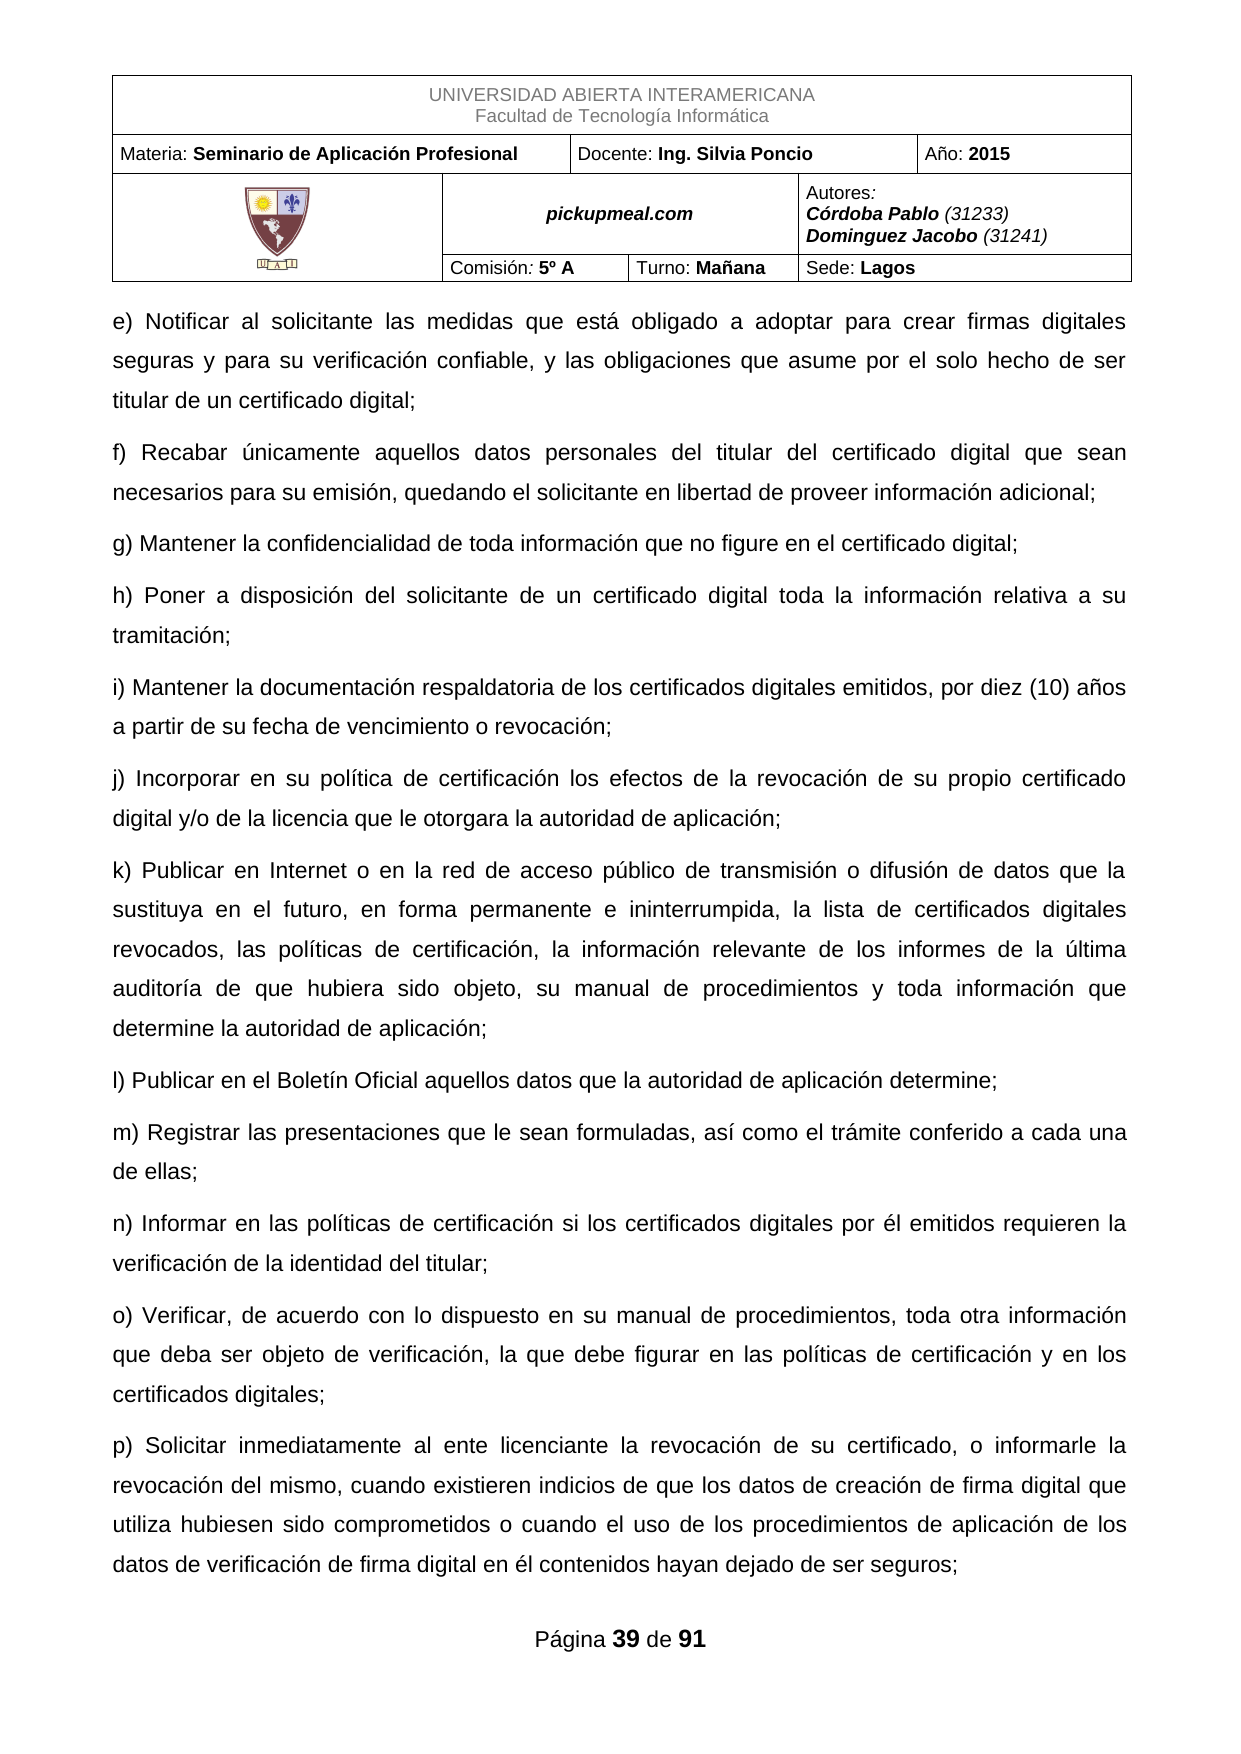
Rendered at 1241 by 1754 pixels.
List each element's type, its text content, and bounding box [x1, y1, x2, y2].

text p) Solicitar inmediatamente al ente licenciante la revocación de su certificado, o informarle la revocación del mismo, cuando existieren indicios de que los datos de creación de firma digital que utiliza hubiesen sido comprometidos o cuando el uso de los procedimientos de aplicación de los datos de verificación de firma digital en él contenidos hayan dejado de ser seguros; [112, 1432, 1128, 1577]
text m) Registrar las presentaciones que le sean formuladas, así como el trámite conferido a cada una de ellas; [112, 1119, 1128, 1184]
text k) Publicar en Internet o en la red de acceso público de transmisión o difusión de datos que la sustituya en el futuro, en forma permanente e ininterrumpida, la lista de certificados digitales revocados, las políticas de certificación, la información relevante de los informes de la última auditoría de que hubiera sido objeto, su manual de procedimientos y toda información que determine la autoridad de aplicación; [112, 857, 1128, 1041]
text o) Verificar, de acuerdo con lo dispuesto en su manual de procedimientos, toda otra información que deba ser objeto de verificación, la que debe figurar en las políticas de certificación y en los certificados digitales; [112, 1302, 1128, 1407]
text f) Recabar únicamente aquellos datos personales del titular del certificado digital que sean necesarios para su emisión, quedando el solicitante en libertad de proveer información adicional; [112, 439, 1128, 505]
text e) Notificar al solicitante las medidas que está obligado a adoptar para crear firmas digitales seguras y para su verificación confiable, y las obligaciones que asume por el solo hecho de ser titular de un certificado digital; [112, 308, 1128, 413]
text j) Incorporar en su política de certificación los efectos de la revocación de su propio certificado digital y/o de la licencia que le otorgara la autoridad de aplicación; [112, 765, 1128, 831]
text n) Informar en las políticas de certificación si los certificados digitales por él emitidos requieren la verificación de la identidad del titular; [112, 1210, 1128, 1276]
text l) Publicar en el Boletín Oficial aquellos datos que la autoridad de aplicación determine; [112, 1067, 1128, 1093]
text h) Poner a disposición del solicitante de un certificado digital toda la información relativa a su tramitación; [112, 582, 1128, 648]
text i) Mantener la documentación respaldatoria de los certificados digitales emitidos, por diez (10) años a partir de su fecha de vencimiento o revocación; [112, 674, 1128, 740]
picture [230, 182, 325, 273]
text g) Mantener la confidencialidad de toda información que no figure en el certificado digital; [112, 530, 1128, 557]
